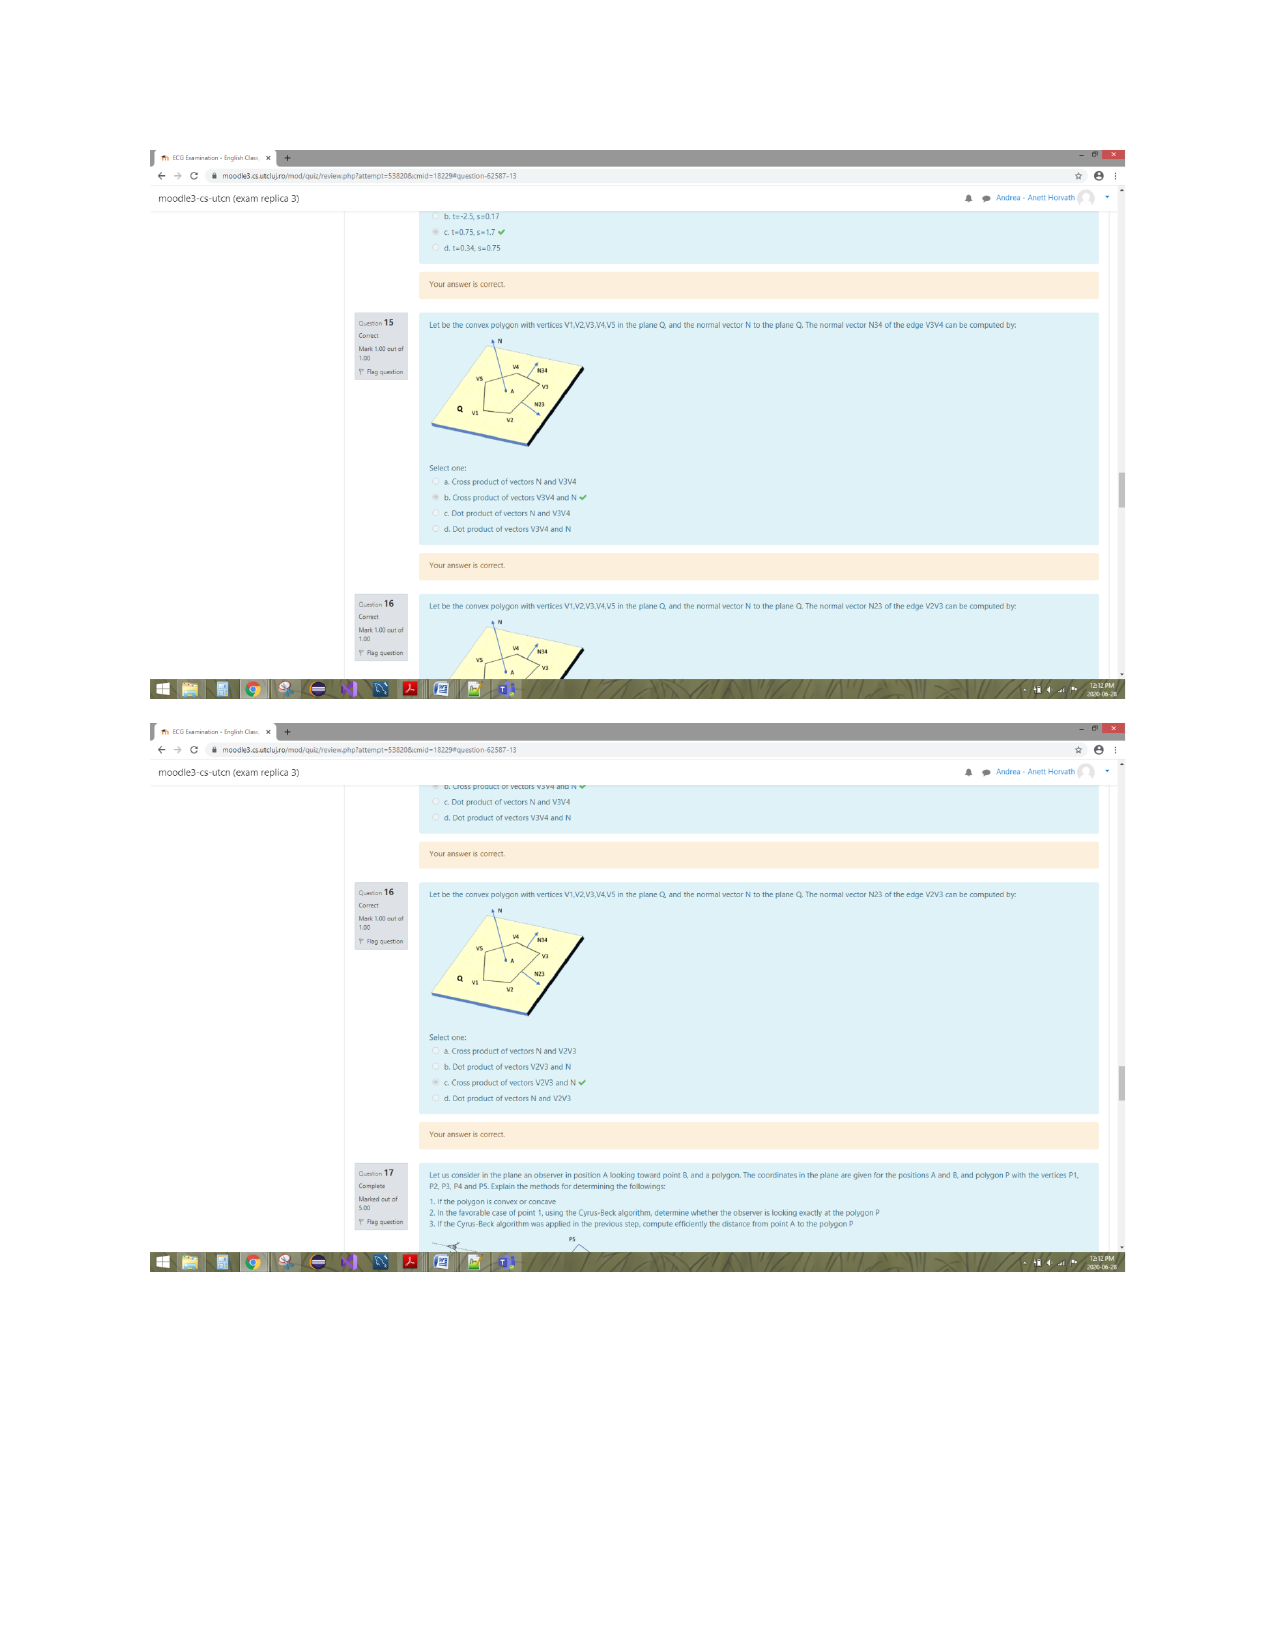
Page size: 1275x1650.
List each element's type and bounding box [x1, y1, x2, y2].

picture [150, 150, 1125, 699]
picture [150, 723, 1125, 1272]
